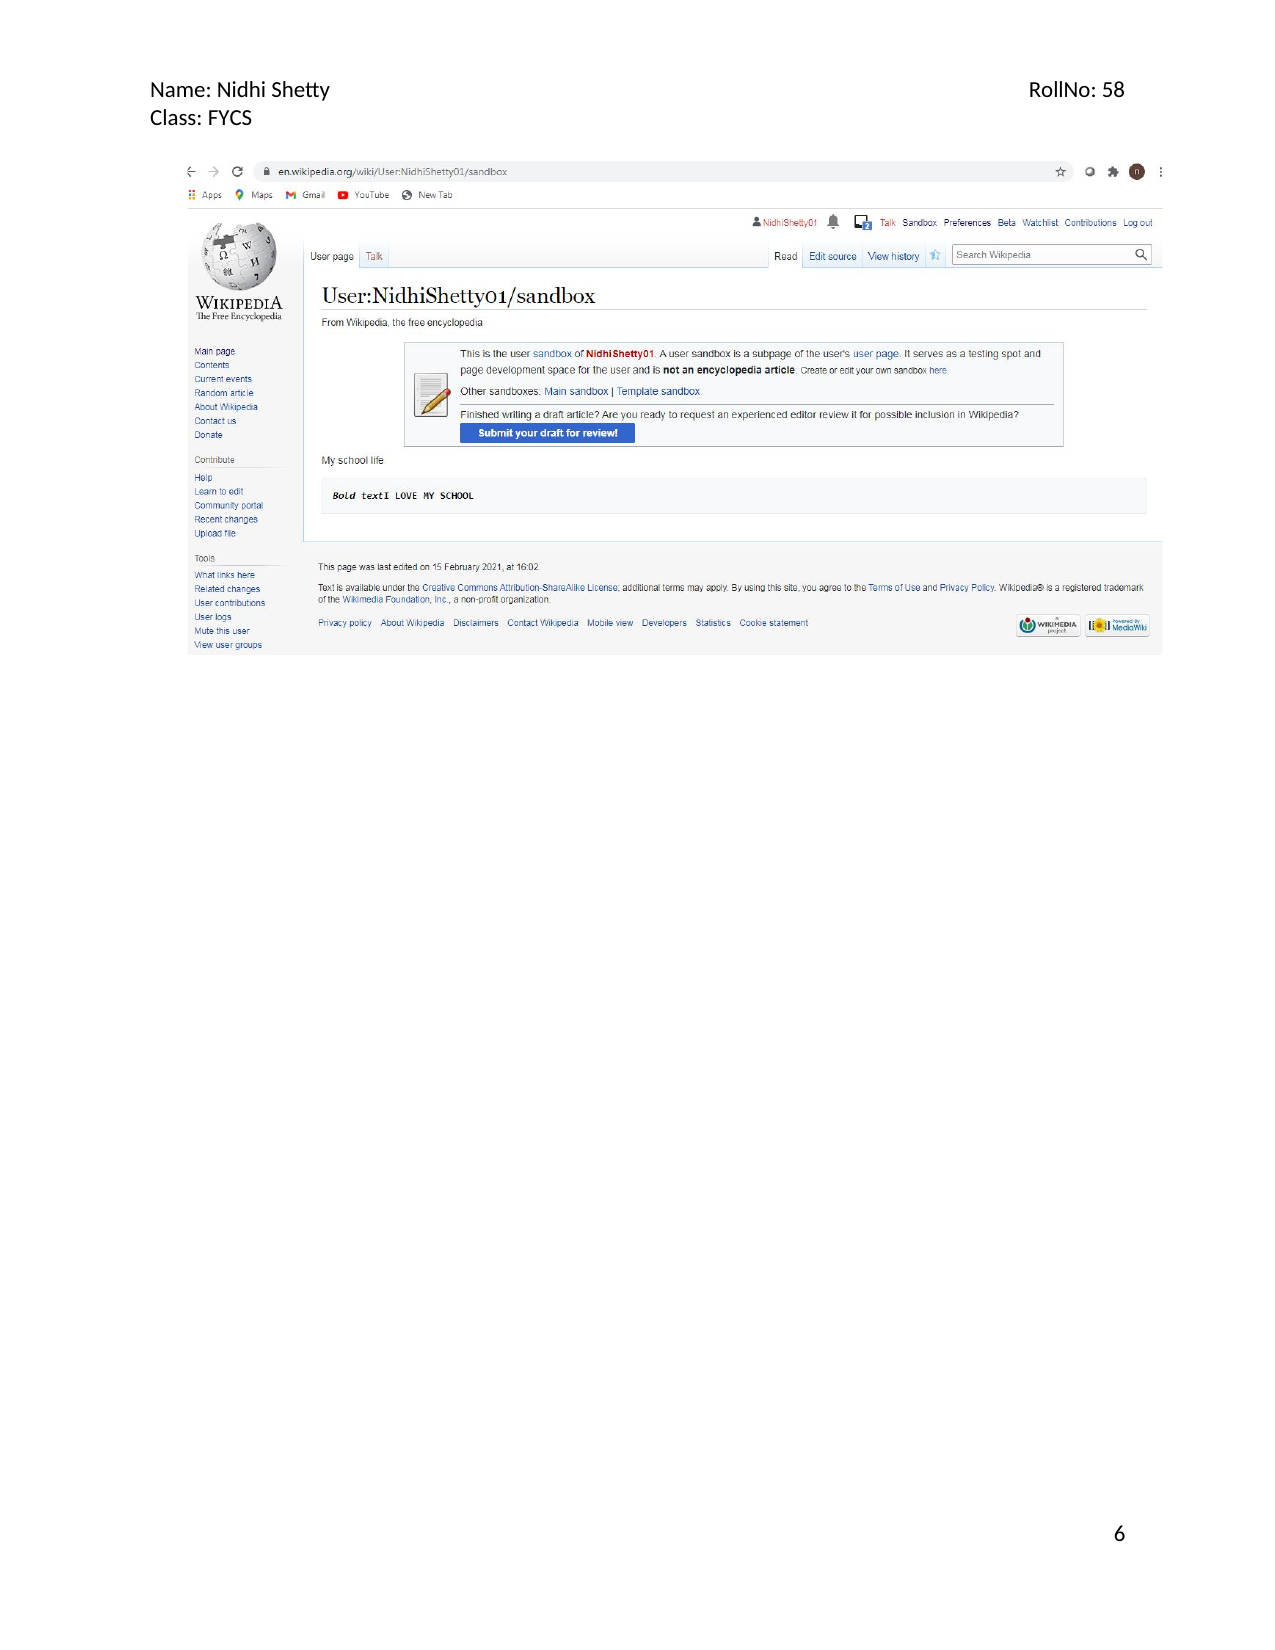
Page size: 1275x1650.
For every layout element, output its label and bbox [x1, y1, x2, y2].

picture [187, 159, 1163, 655]
